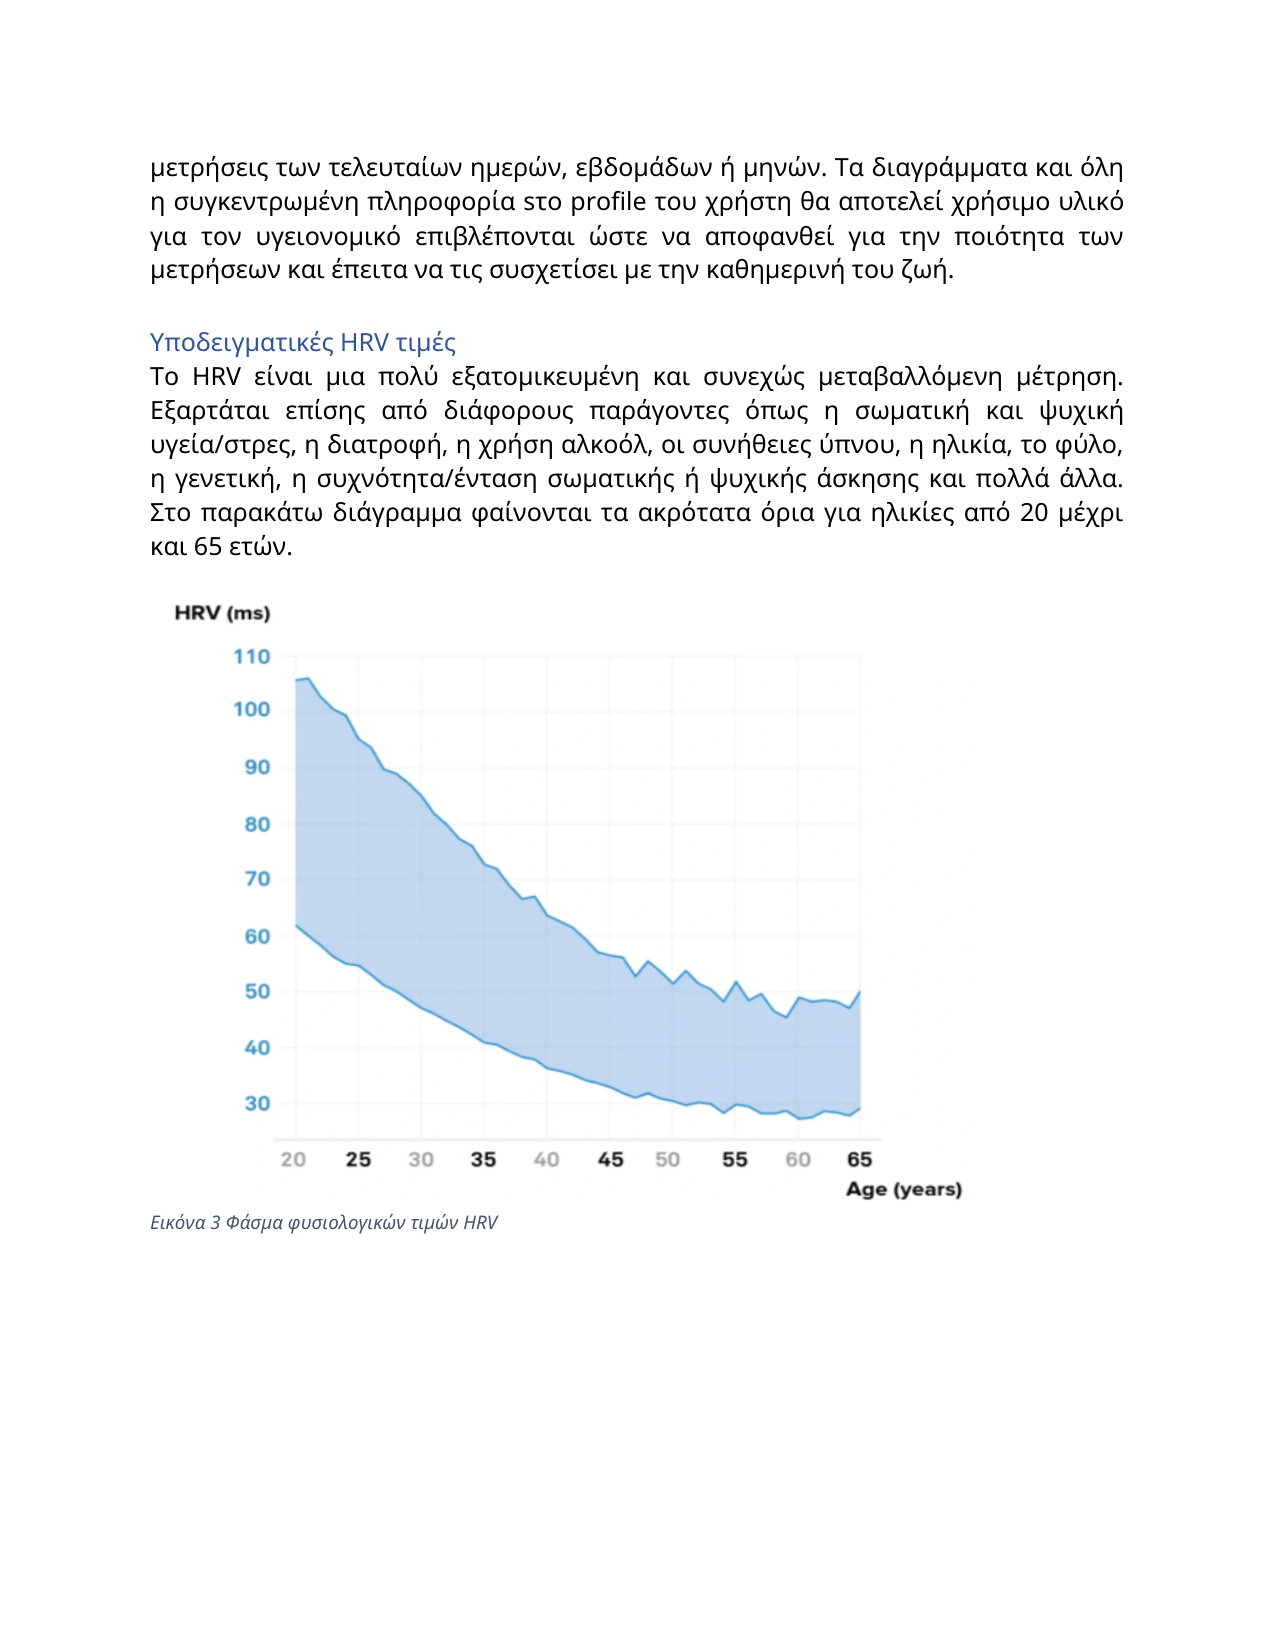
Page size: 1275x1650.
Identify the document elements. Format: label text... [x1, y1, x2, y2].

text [150, 150, 1125, 286]
subtitle Υποδειγματικές HRV τιμές [150, 324, 1125, 358]
picture [150, 597, 991, 1210]
text Το HRV είναι μια πολύ εξατομικευμένη και συνεχώς μεταβαλλόμενη μέτρηση. Εξαρτάται επίσης από διάφορους παράγοντες όπως η σωματική και ψυχική υγεία/στρες, η διατροφή, η χρήση αλκοόλ, οι συνήθειες ύπνου, η ηλικία, το φύλο, η γενετική, η συχνότητα/ένταση σωματικής ή ψυχικής άσκησης και πολλά άλλα. Στο παρακάτω διάγραμμα φαίνονται τα ακρότατα όρια για ηλικίες από 20 μέχρι και 65 ετών. [150, 358, 1125, 563]
